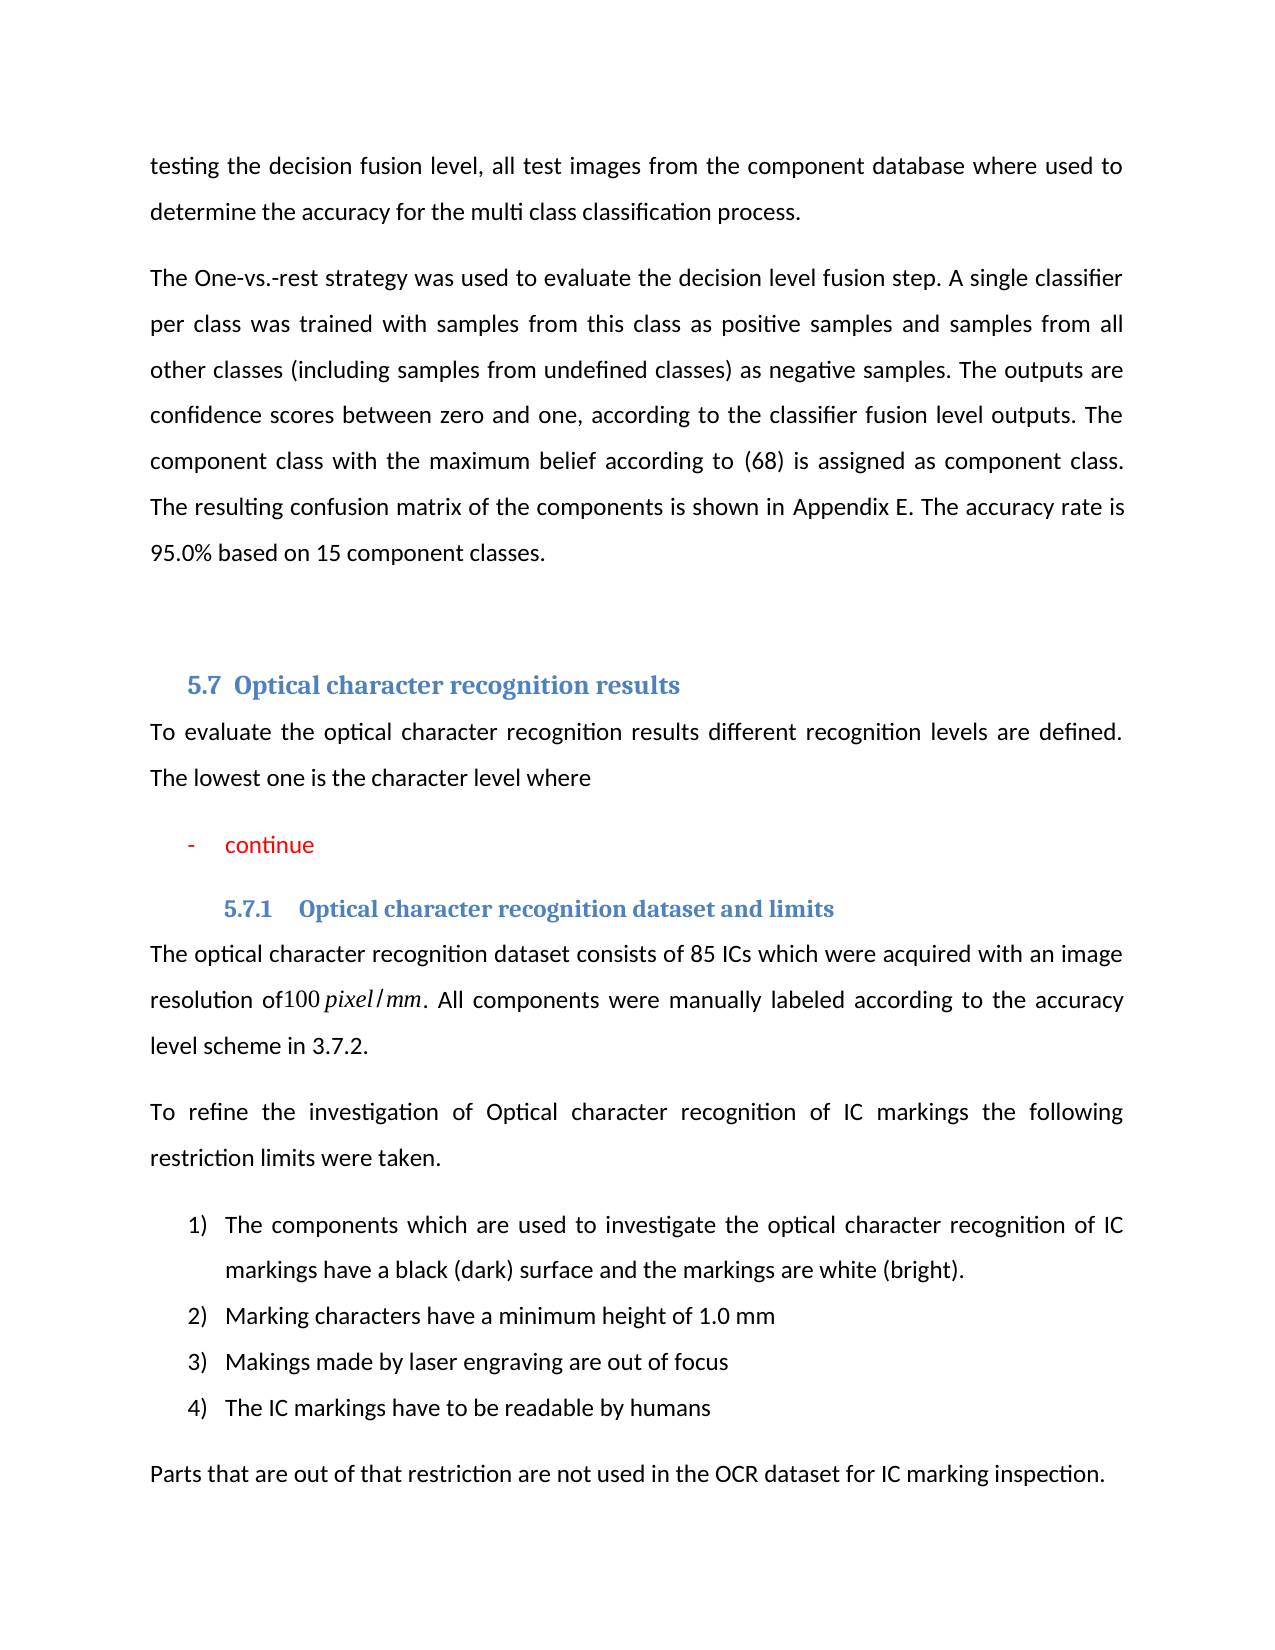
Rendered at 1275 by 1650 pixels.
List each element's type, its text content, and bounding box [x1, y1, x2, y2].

text Parts that are out of that restriction are not used in the OCR dataset for IC marking inspection. [150, 1458, 1125, 1489]
list The IC markings have to be readable by humans [187, 1392, 1125, 1422]
list continue [187, 829, 1125, 859]
text The optical character recognition dataset consists of 85 ICs which were acquired with an image resolution of. All components were manually labeled according to the accuracy level scheme in 3.7.2. [150, 938, 1125, 1060]
subtitle Optical character recognition results [187, 670, 1125, 701]
list The components which are used to investigate the optical character recognition of IC markings have a black (dark) surface and the markings are white (bright). [187, 1209, 1125, 1285]
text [150, 150, 1125, 226]
list Marking characters have a minimum height of 1.0 mm [187, 1300, 1125, 1331]
text The One-vs.-rest strategy was used to evaluate the decision level fusion step. A single classifier per class was trained with samples from this class as positive samples and samples from all other classes (including samples from undefined classes) as negative samples. The outputs are confidence scores between zero and one, according to the classifier fusion level outputs. The component class with the maximum belief according to (68) is assigned as component class. The resulting confusion matrix of the components is shown in Appendix E. The accuracy rate is 95.0% based on 15 component classes. [150, 262, 1125, 567]
subtitle Optical character recognition dataset and limits [224, 895, 1125, 924]
text To evaluate the optical character recognition results different recognition levels are defined. The lowest one is the character level where [150, 716, 1125, 793]
list Makings made by laser engraving are out of focus [187, 1346, 1125, 1376]
text To refine the investigation of Optical character recognition of IC markings the following restriction limits were taken. [150, 1096, 1125, 1173]
